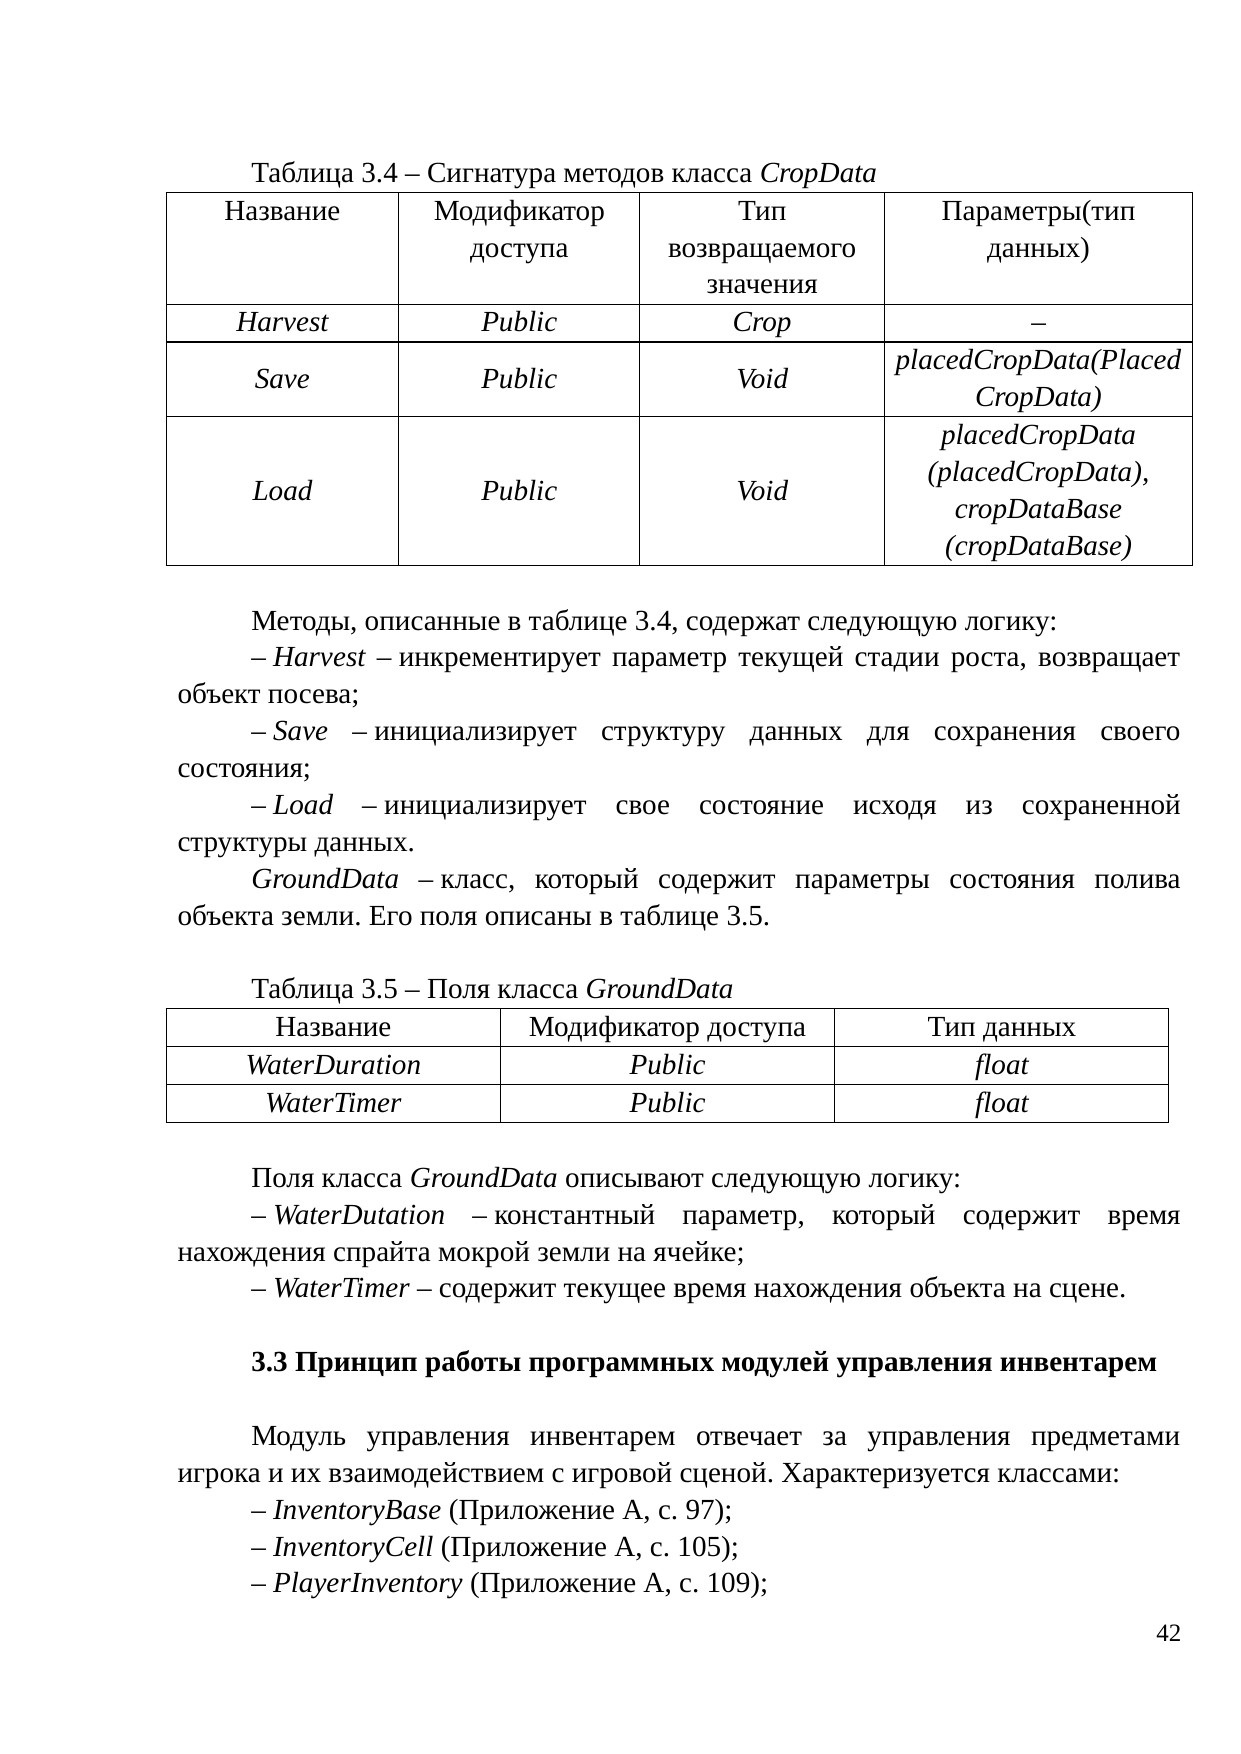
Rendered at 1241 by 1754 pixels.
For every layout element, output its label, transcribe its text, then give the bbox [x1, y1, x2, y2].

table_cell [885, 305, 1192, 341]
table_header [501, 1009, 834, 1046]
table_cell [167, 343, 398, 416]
text – WaterTimer – содержит текущее время нахождения объекта на сцене. [177, 1271, 1181, 1304]
text Методы, описанные в таблице 3.4, содержат следующую логику: [177, 603, 1181, 636]
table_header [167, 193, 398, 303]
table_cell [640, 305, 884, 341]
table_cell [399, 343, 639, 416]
text – WaterDutation – константный параметр, который содержит время нахождения спрайта мокрой земли на ячейке; [177, 1197, 1181, 1267]
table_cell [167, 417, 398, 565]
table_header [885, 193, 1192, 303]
text – PlayerInventory (Приложение А, с. 109); [177, 1566, 1181, 1599]
text – Harvest – инкрементирует параметр текущей стадии роста, возвращает объект посева; [177, 639, 1181, 710]
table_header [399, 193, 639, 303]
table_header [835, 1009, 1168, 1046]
text – Load – инициализирует свое состояние исходя из сохраненной структуры данных. [177, 787, 1181, 857]
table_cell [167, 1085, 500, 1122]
text Таблица 3.5 – Поля класса GroundData [177, 971, 1181, 1005]
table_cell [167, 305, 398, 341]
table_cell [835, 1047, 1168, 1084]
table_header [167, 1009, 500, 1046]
text Модуль управления инвентарем отвечает за управления предметами игрока и их взаимодействием с игровой сценой. Характеризуется классами: [177, 1418, 1181, 1488]
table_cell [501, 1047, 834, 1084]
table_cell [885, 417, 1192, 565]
subtitle 3.3 Принцип работы программных модулей управления инвентарем [177, 1344, 1181, 1378]
text – InventoryBase (Приложение А, с. 97); [177, 1492, 1181, 1525]
text – InventoryCell (Приложение А, с. 105); [177, 1529, 1181, 1562]
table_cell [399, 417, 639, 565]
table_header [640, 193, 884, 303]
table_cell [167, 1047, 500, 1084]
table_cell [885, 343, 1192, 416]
text Поля класса GroundData описывают следующую логику: [177, 1160, 1181, 1193]
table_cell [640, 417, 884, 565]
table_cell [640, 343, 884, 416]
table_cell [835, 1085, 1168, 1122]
text Таблица 3.4 – Сигнатура методов класса CropData [177, 155, 1181, 188]
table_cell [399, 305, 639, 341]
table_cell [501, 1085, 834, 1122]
text – Save – инициализирует структуру данных для сохранения своего состояния; [177, 713, 1181, 784]
text GroundData – класс, который содержит параметры состояния полива объекта земли. Его поля описаны в таблице 3.5. [177, 861, 1181, 931]
